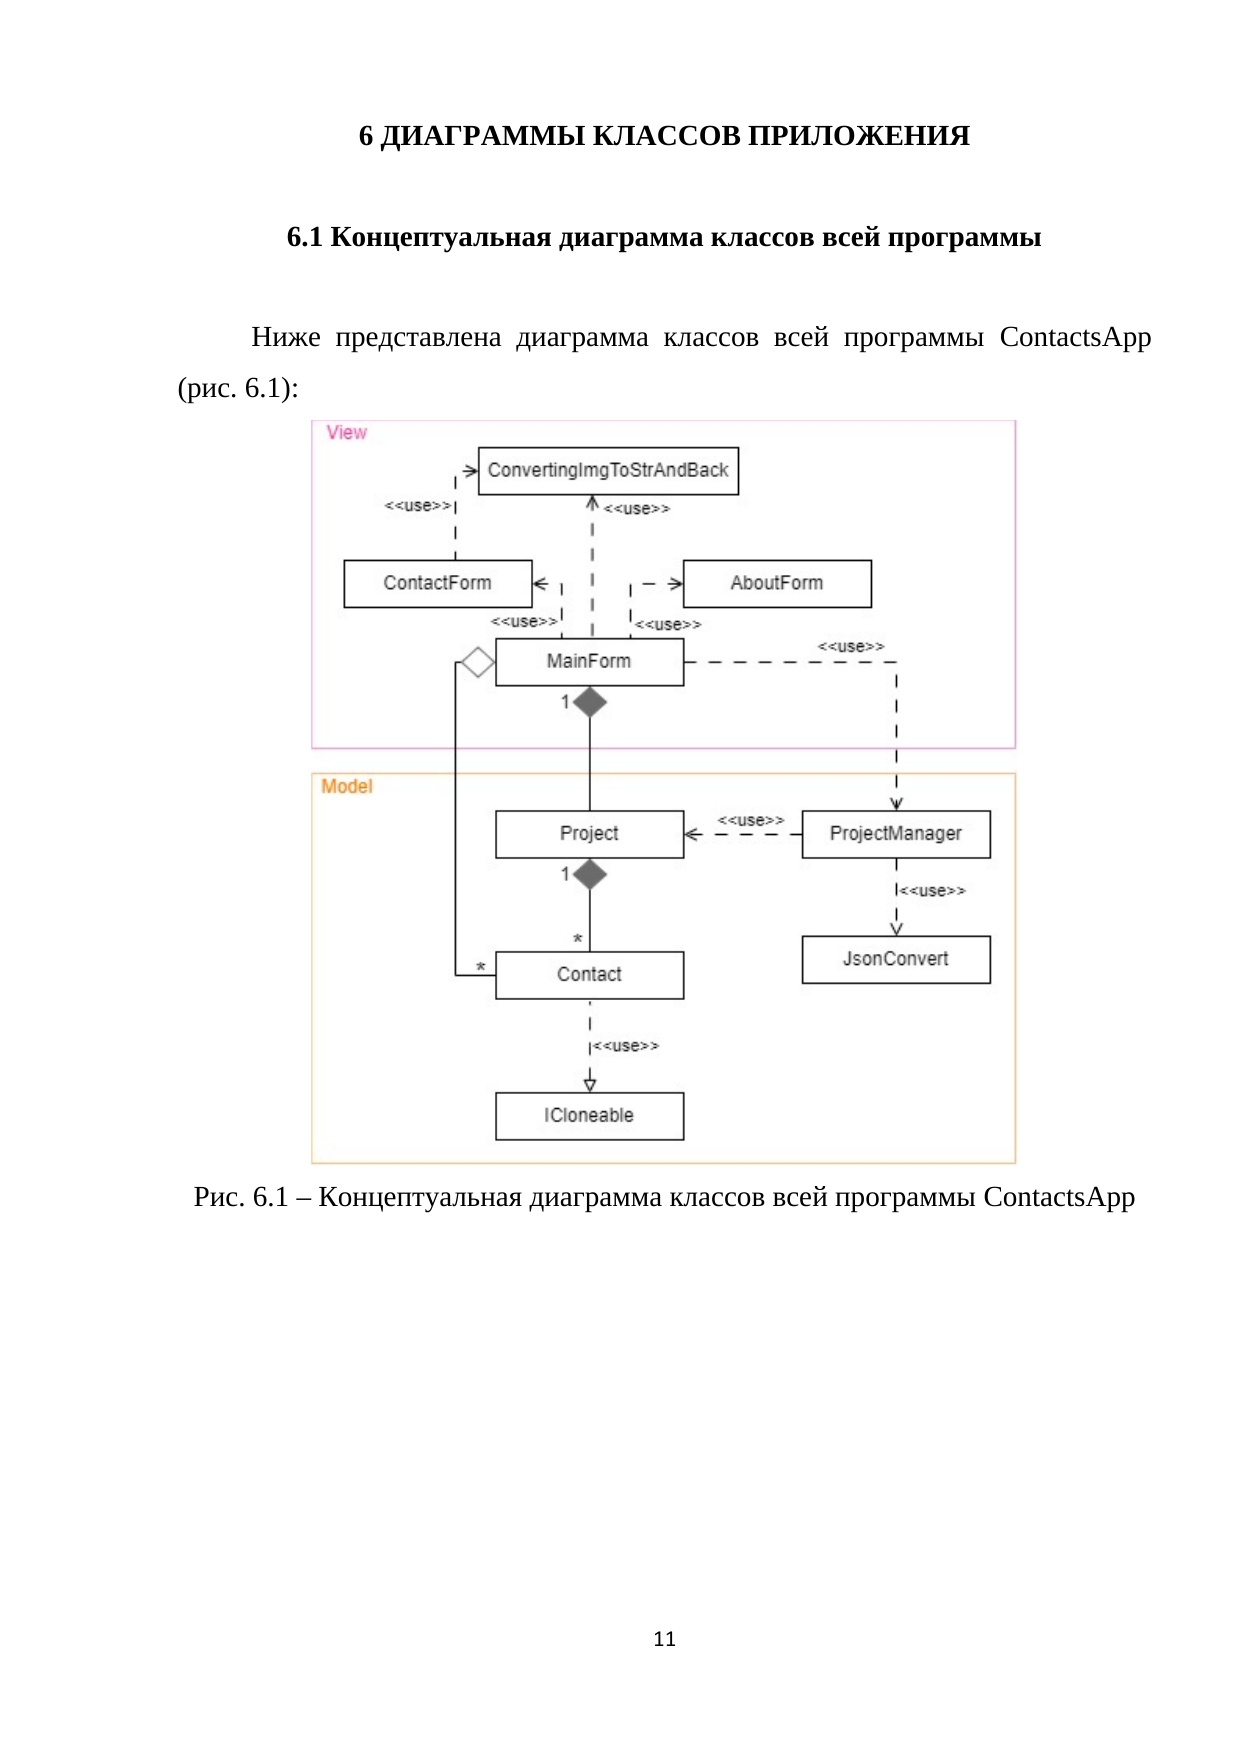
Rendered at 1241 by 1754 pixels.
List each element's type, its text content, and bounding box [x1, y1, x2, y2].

text Ниже представлена диаграмма классов всей программы ContactsApp (рис. 6.1): [177, 319, 1152, 403]
subtitle 6.1 Концептуальная диаграмма классов всей программы [177, 219, 1152, 252]
picture [311, 420, 1018, 1166]
subtitle 6 ДИАГРАММЫ КЛАССОВ ПРИЛОЖЕНИЯ [177, 118, 1152, 152]
text Рис. 6.1 – Концептуальная диаграмма классов всей программы ContactsApp [177, 1179, 1152, 1213]
